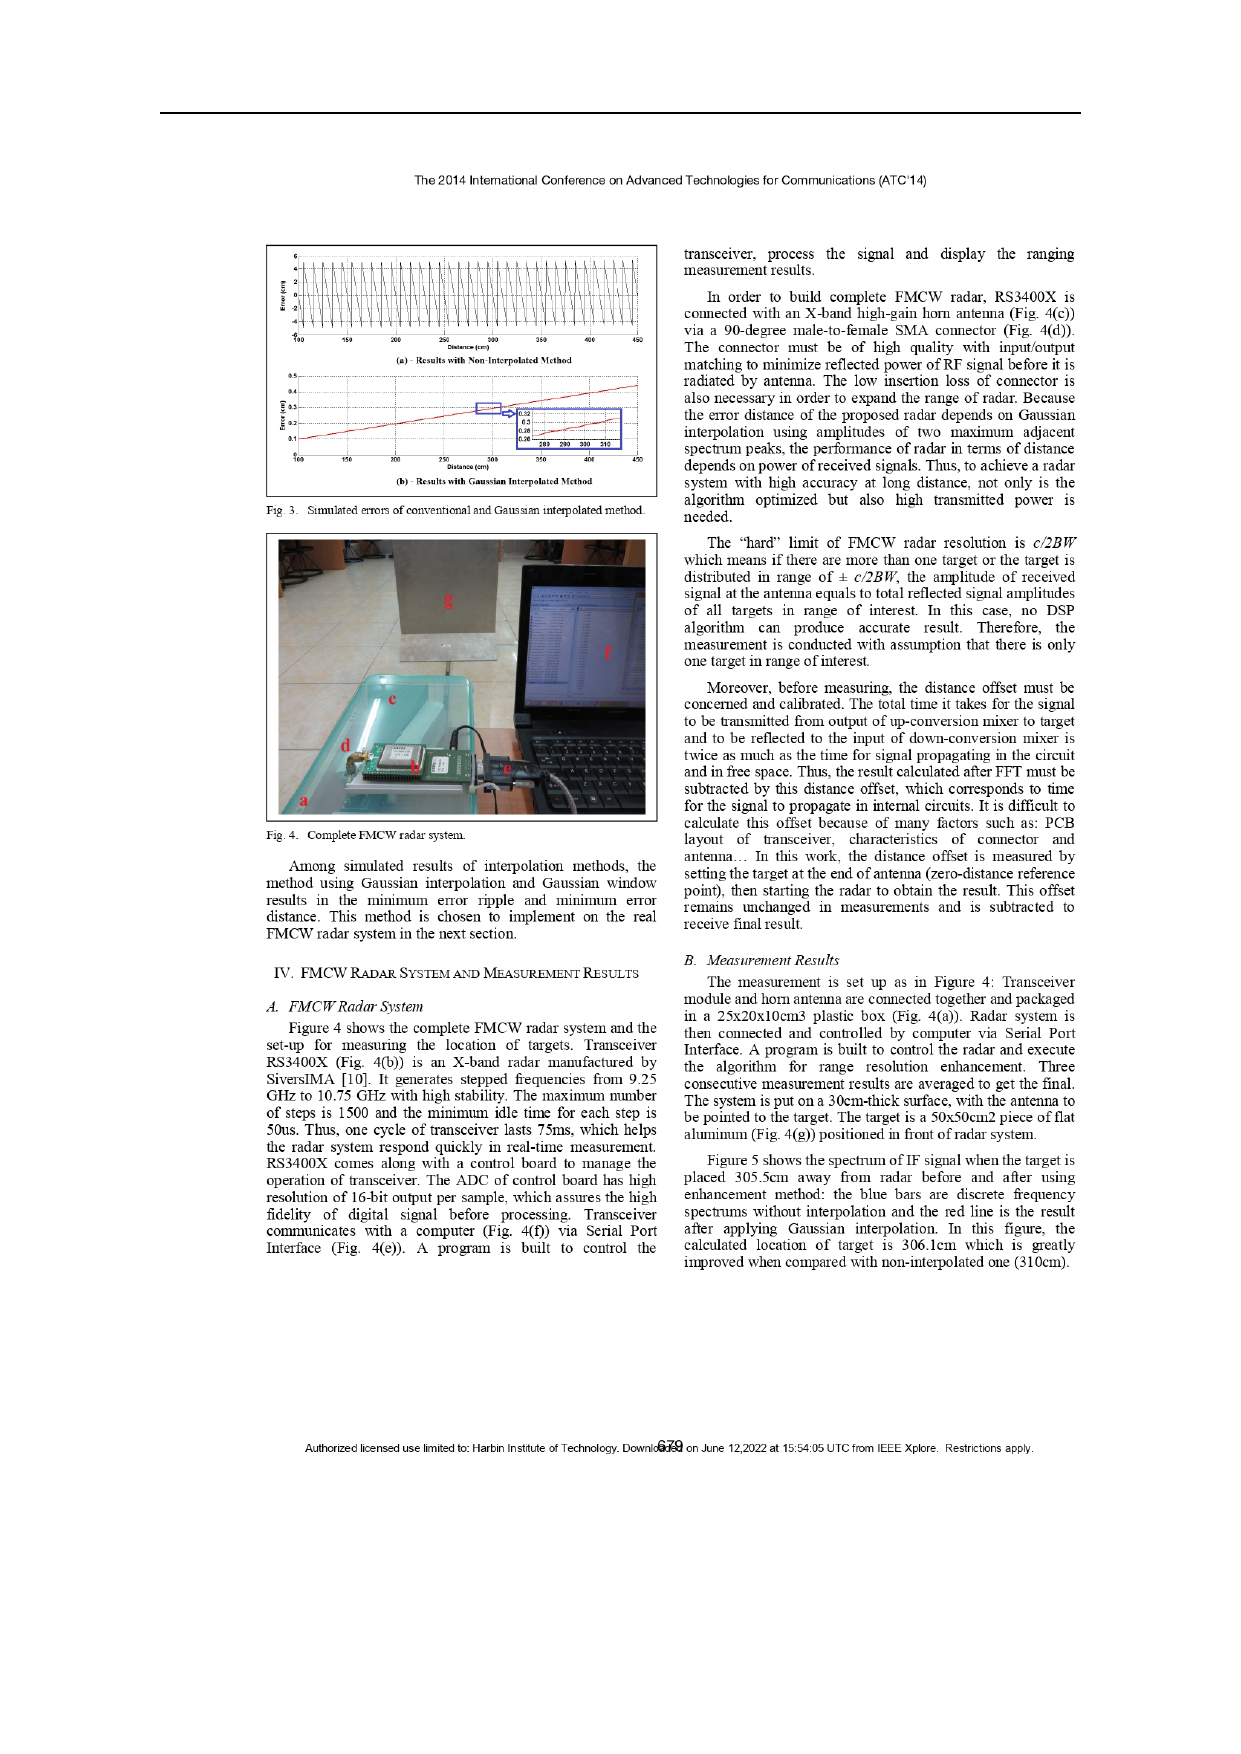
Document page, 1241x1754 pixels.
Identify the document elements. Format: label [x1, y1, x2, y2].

picture [209, 162, 1131, 1465]
